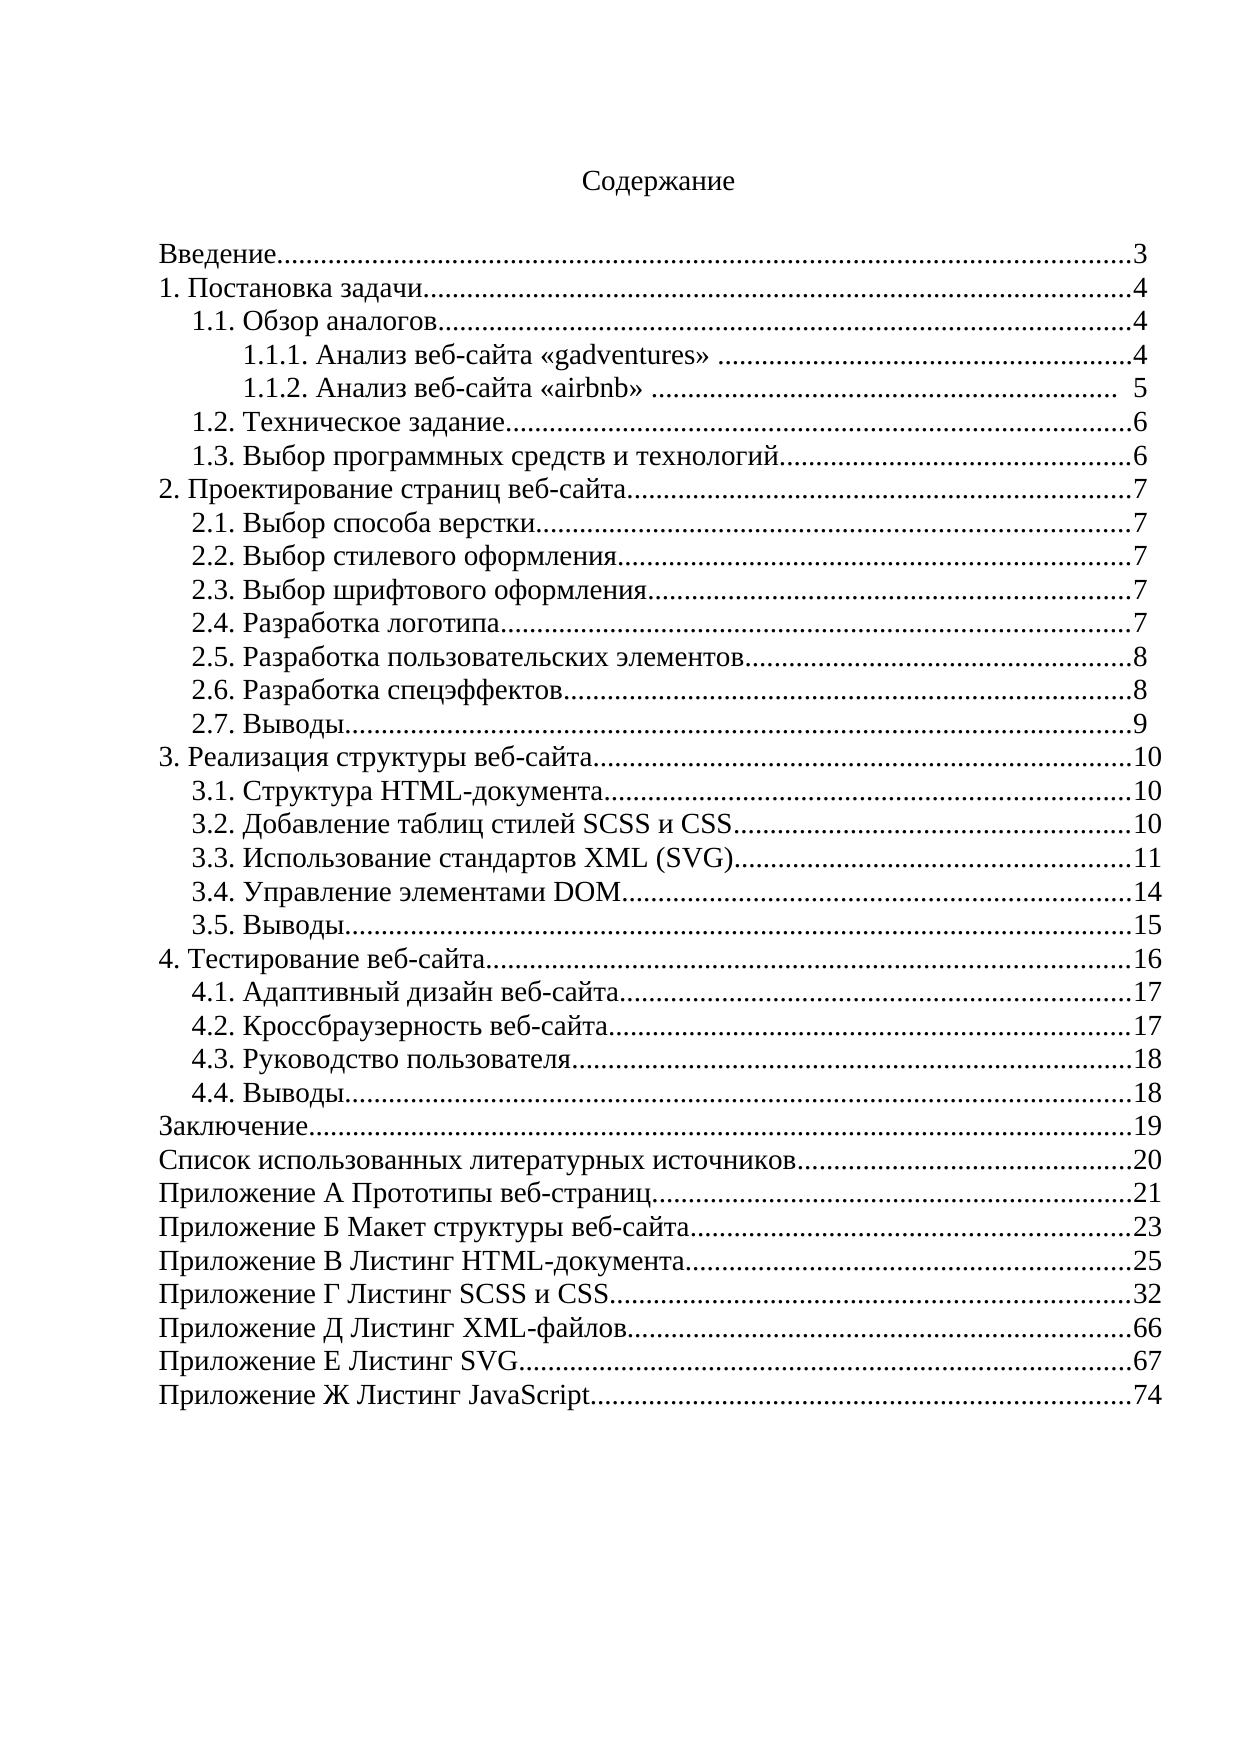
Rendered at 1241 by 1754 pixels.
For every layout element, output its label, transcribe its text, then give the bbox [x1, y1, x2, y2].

table_cell 10 [1122, 740, 1196, 773]
table_cell 4 [1122, 304, 1196, 337]
table_cell 2.5. Разработка пользовательских элементов [147, 639, 1122, 672]
table_cell 3.2. Добавление таблиц стилей SCSS и CSS [147, 807, 1122, 840]
table_cell 9 [1122, 706, 1196, 739]
table_cell Приложение Б Макет структуры веб-сайта [147, 1209, 1122, 1243]
table_cell 3.1. Структура HTML-документа [147, 773, 1122, 807]
table_cell 5 [1122, 371, 1196, 404]
table_cell 14 [1122, 874, 1196, 907]
table_cell 2.7. Выводы [147, 706, 1122, 739]
table_cell 3.4. Управление элементами DOM [147, 874, 1122, 907]
table_cell Приложение Ж Листинг JavaScript [147, 1377, 1122, 1410]
table_cell 6 [1122, 438, 1196, 471]
table_cell 21 [1122, 1176, 1196, 1209]
table_cell 4.4. Выводы [147, 1075, 1122, 1108]
table_cell Список использованных литературных источников [147, 1142, 1122, 1176]
table_cell 15 [1122, 907, 1196, 941]
table_cell 7 [1122, 471, 1196, 505]
table_cell 1.1.1. Анализ веб-сайта «gadventures» [147, 337, 1122, 371]
table_cell 19 [1122, 1109, 1196, 1142]
table_cell 4.2. Кроссбраузерность веб-сайта [147, 1008, 1122, 1041]
table_cell 1.1. Обзор аналогов [147, 304, 1122, 337]
table_cell 25 [1122, 1243, 1196, 1276]
table_cell 17 [1122, 1008, 1196, 1041]
table_cell 10 [1122, 807, 1196, 840]
table_cell 1. Постановка задачи [147, 270, 1122, 303]
table_cell 2.3. Выбор шрифтового оформления [147, 572, 1122, 605]
table_cell 4. Тестирование веб-сайта [147, 941, 1122, 974]
table_cell 6 [1122, 404, 1196, 438]
table_cell 2.2. Выбор стилевого оформления [147, 538, 1122, 572]
table_cell 4.3. Руководство пользователя [147, 1041, 1122, 1075]
table_cell 1.3. Выбор программных средств и технологий [147, 438, 1122, 471]
table_cell Заключение [147, 1109, 1122, 1142]
table_cell 1.1.2. Анализ веб-сайта «airbnb» [147, 371, 1122, 404]
table_cell 8 [1122, 673, 1196, 706]
table_cell 3.3. Использование стандартов XML (SVG) [147, 840, 1122, 874]
table_cell 20 [1122, 1142, 1196, 1176]
table_cell 67 [1122, 1343, 1196, 1377]
table_cell 2. Проектирование страниц веб-сайта [147, 471, 1122, 505]
table_cell 4 [1122, 337, 1196, 371]
table_cell 74 [1122, 1377, 1196, 1410]
table_cell 7 [1122, 538, 1196, 572]
table_cell 16 [1122, 941, 1196, 974]
table_cell 7 [1122, 572, 1196, 605]
table_cell 2.4. Разработка логотипа [147, 605, 1122, 639]
table_header 3 [1122, 236, 1196, 270]
table_cell 11 [1122, 840, 1196, 874]
table_cell 18 [1122, 1075, 1196, 1108]
table_cell 10 [1122, 773, 1196, 807]
table_cell 1.2. Техническое задание [147, 404, 1122, 438]
table_cell 4.1. Адаптивный дизайн веб-сайта [147, 974, 1122, 1008]
table_cell 3.5. Выводы [147, 907, 1122, 941]
table_cell Приложение А Прототипы веб-страниц [147, 1176, 1122, 1209]
table_cell 32 [1122, 1276, 1196, 1310]
table_cell 4 [1122, 270, 1196, 303]
table_cell 23 [1122, 1209, 1196, 1243]
table_cell 7 [1122, 605, 1196, 639]
table_cell 17 [1122, 974, 1196, 1008]
table_cell 66 [1122, 1310, 1196, 1343]
table_cell 8 [1122, 639, 1196, 672]
table_cell Приложение Д Листинг XML-файлов [147, 1310, 1122, 1343]
table_cell 2.1. Выбор способа верстки [147, 505, 1122, 538]
table_cell 2.6. Разработка спецэффектов [147, 673, 1122, 706]
table_cell 3. Реализация структуры веб-сайта [147, 740, 1122, 773]
table_cell Приложение Г Листинг SCSS и CSS [147, 1276, 1122, 1310]
table_header Введение [147, 236, 1122, 270]
text Содержание [136, 163, 1181, 196]
table_cell Приложение В Листинг НТML-документа [147, 1243, 1122, 1276]
table_cell Приложение Е Листинг SVG [147, 1343, 1122, 1377]
table_cell 7 [1122, 505, 1196, 538]
table_cell 18 [1122, 1041, 1196, 1075]
